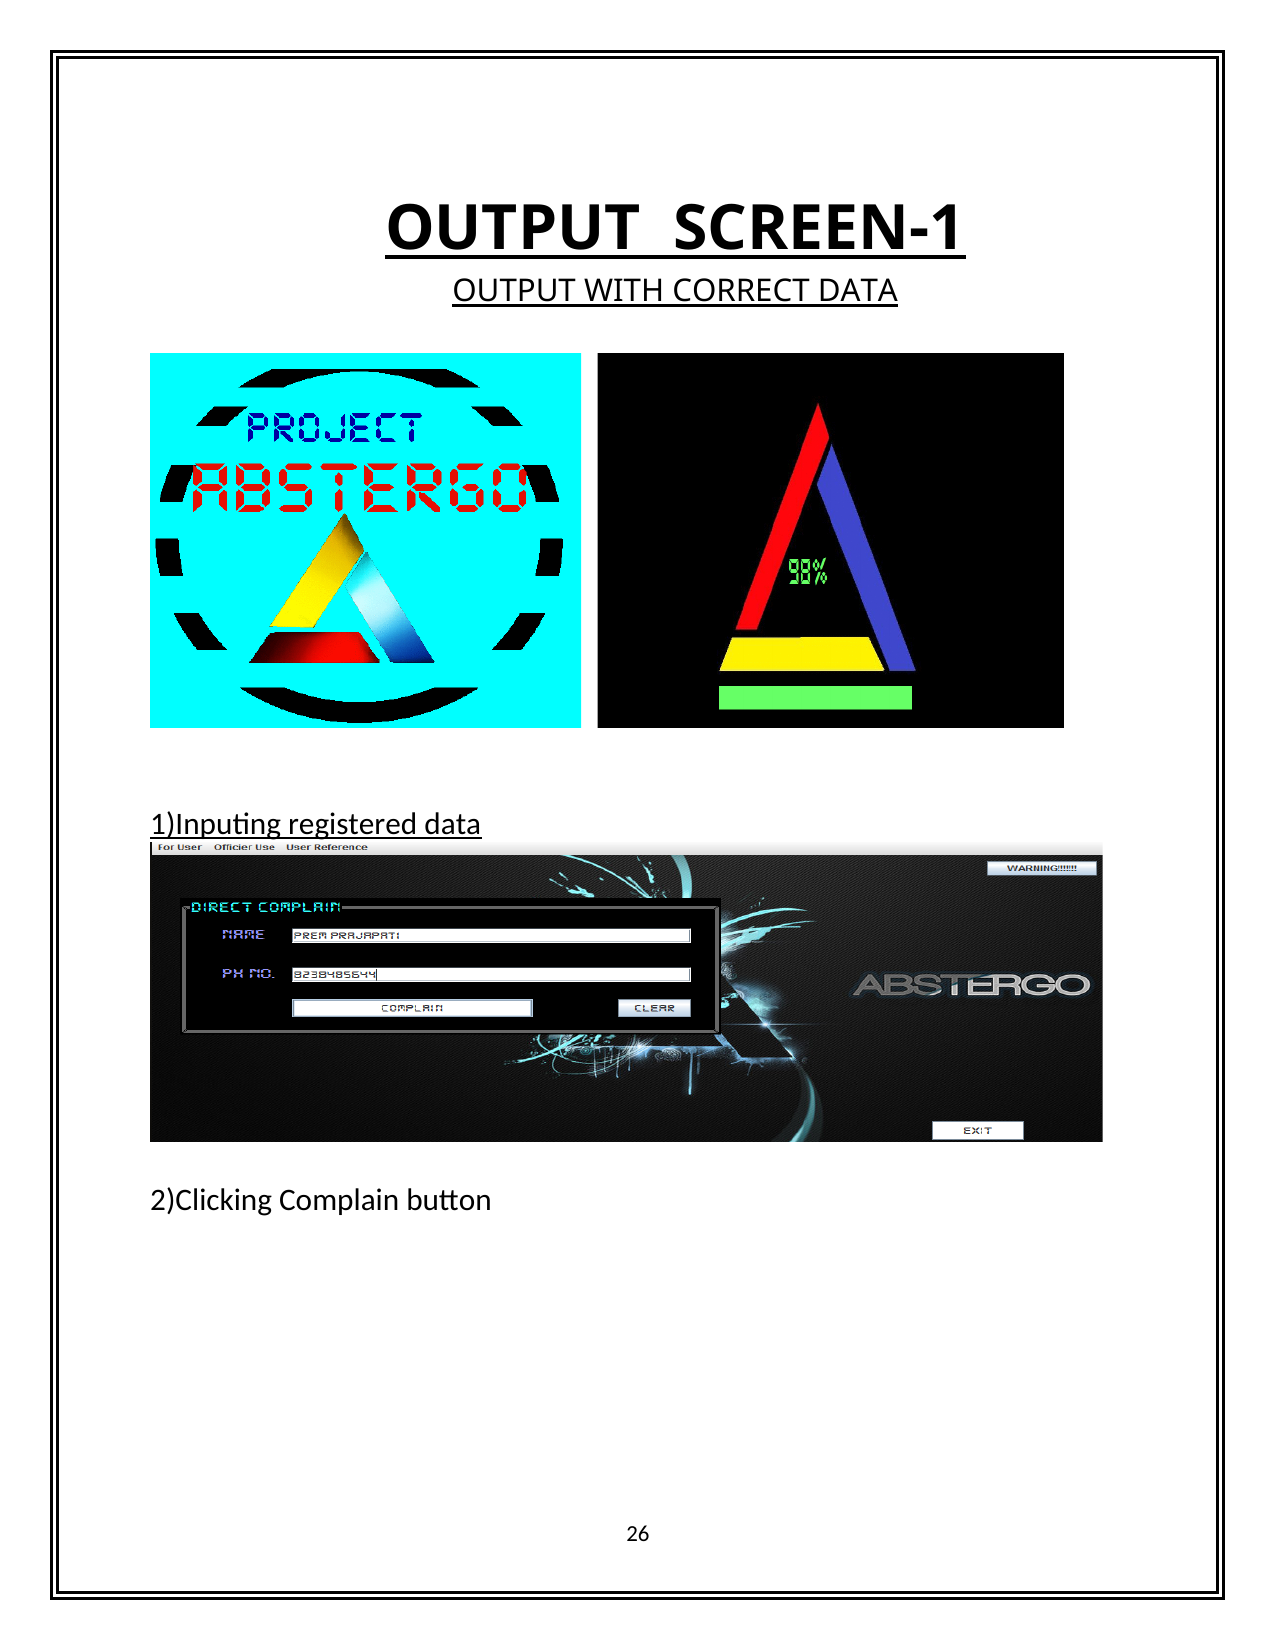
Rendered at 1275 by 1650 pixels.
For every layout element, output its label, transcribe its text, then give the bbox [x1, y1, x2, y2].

text 2)Clicking Complain button [150, 1180, 1125, 1218]
text OUTPUT WITH CORRECT DATA [225, 268, 1125, 311]
picture [150, 842, 1103, 1142]
picture [597, 353, 1064, 728]
text OUTPUT SCREEN-1 [225, 183, 1125, 268]
text 1)Inputing registered data [150, 804, 1125, 842]
picture [150, 353, 582, 728]
